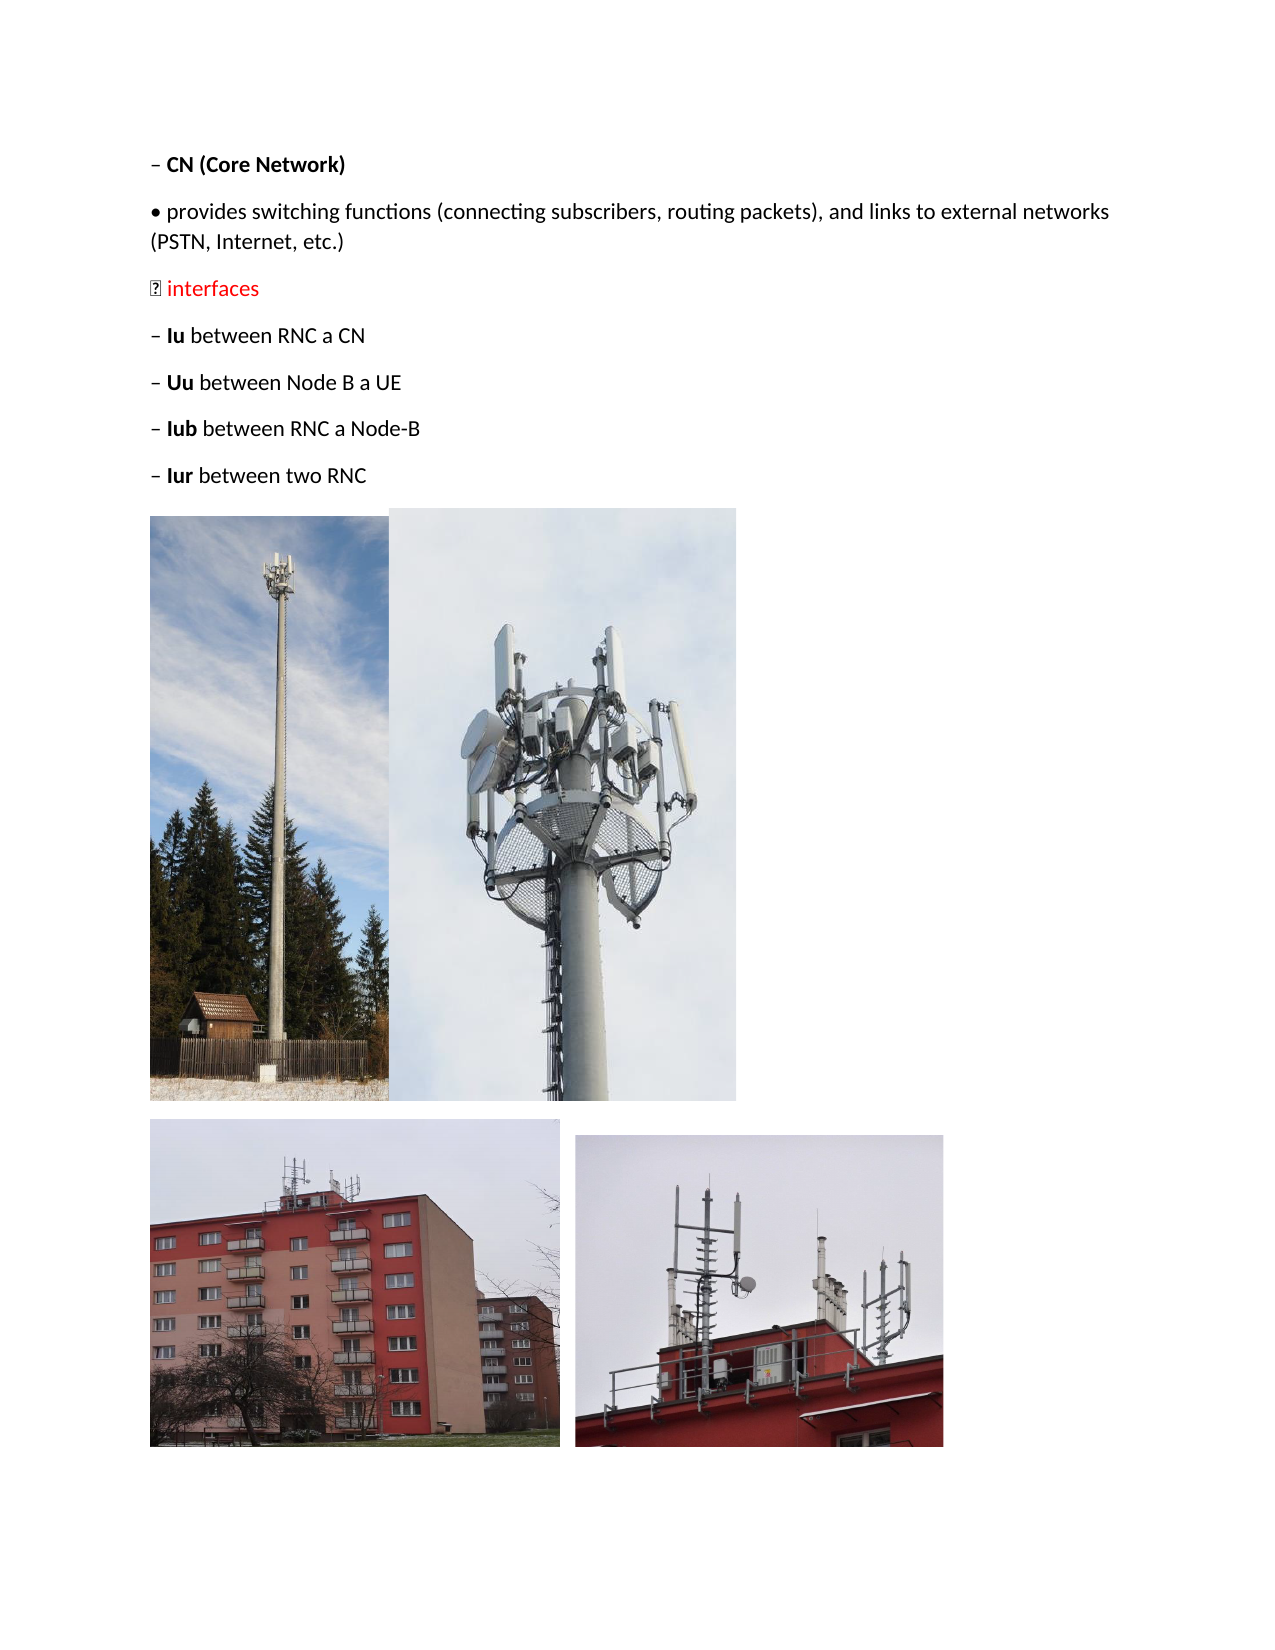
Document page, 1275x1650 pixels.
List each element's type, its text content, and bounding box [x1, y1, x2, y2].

text – Iub between RNC a Node-B [150, 414, 1125, 443]
text • provides switching functions (connecting subscribers, routing packets), and links to external networks (PSTN, Internet, etc.) [150, 197, 1125, 255]
text – Uu between Node B a UE [150, 368, 1125, 396]
text – CN (Core Network) [150, 150, 1125, 178]
text – Iur between two RNC [150, 461, 1125, 489]
text – Iu between RNC a CN [150, 321, 1125, 349]
text  interfaces [150, 274, 1125, 302]
